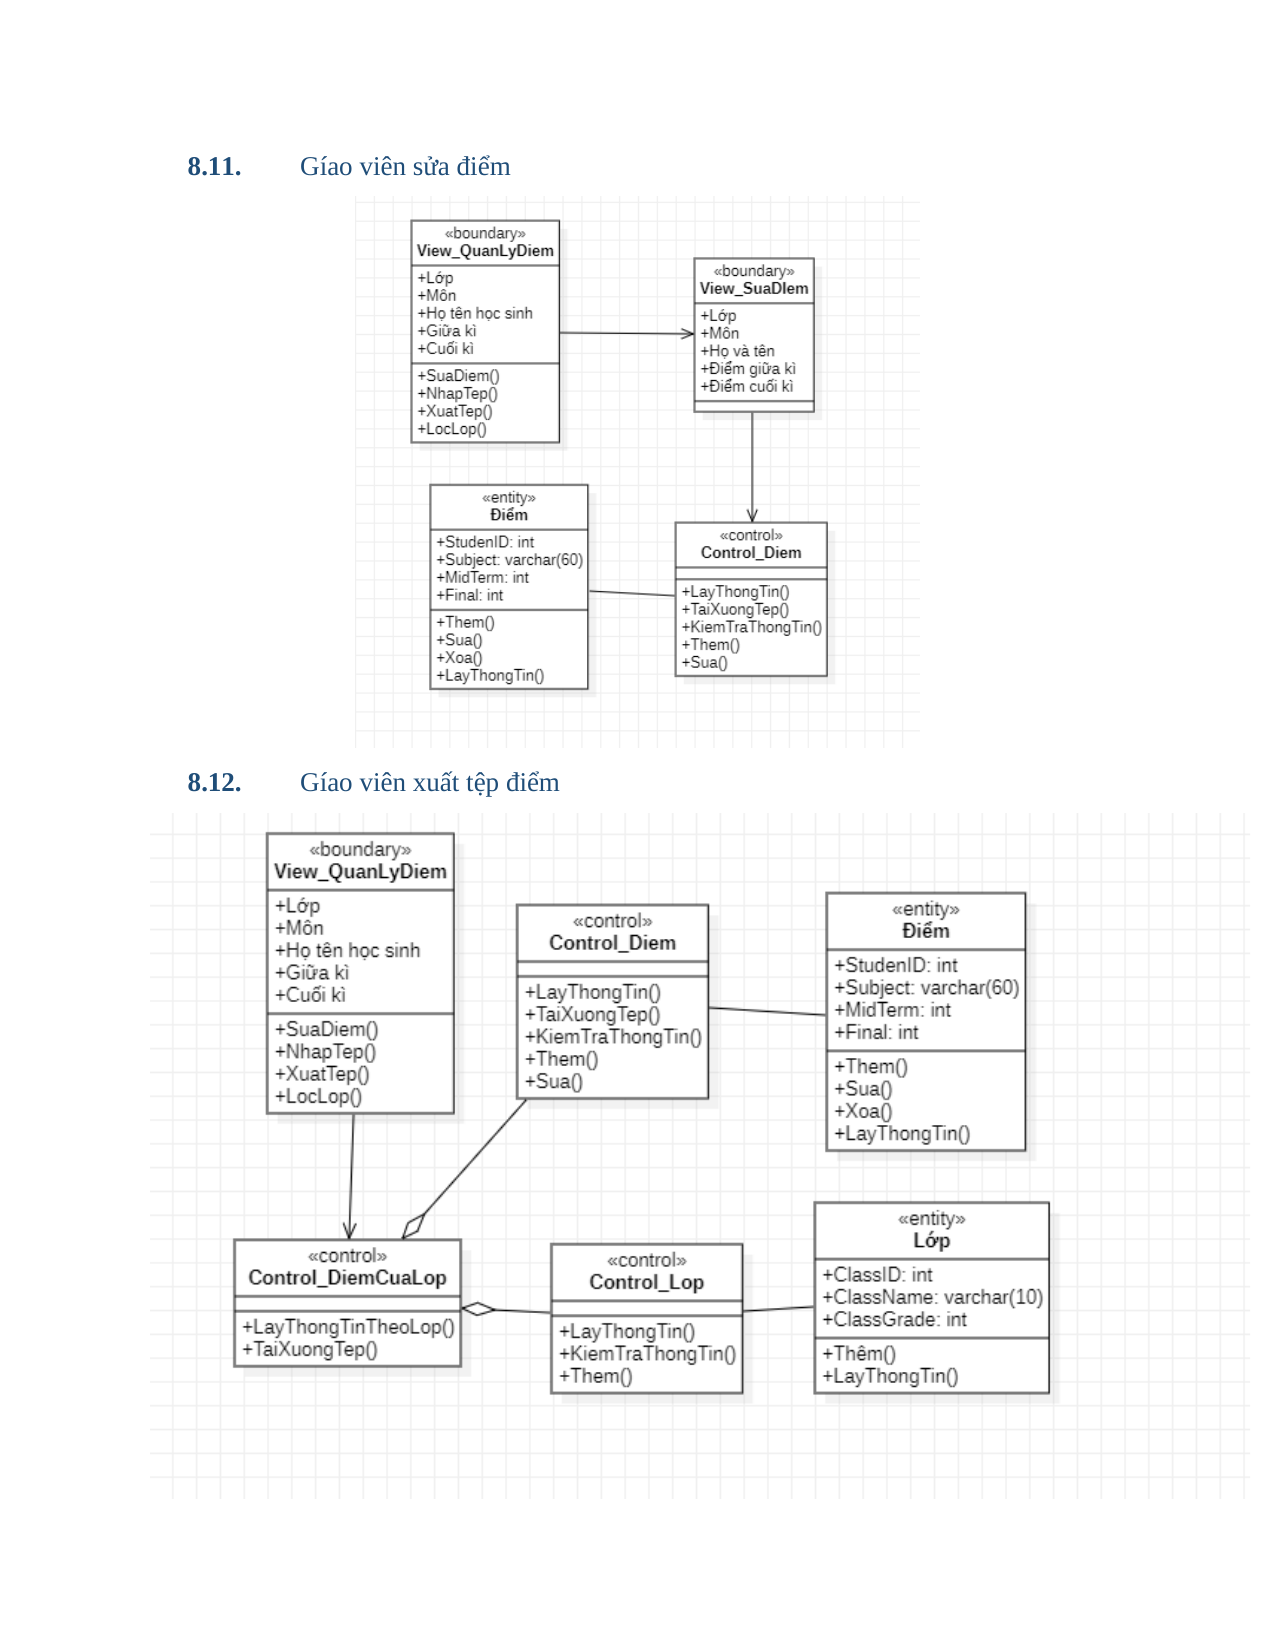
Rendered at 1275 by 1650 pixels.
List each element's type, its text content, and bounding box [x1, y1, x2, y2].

subtitle Gíao viên xuất tệp điểm [187, 767, 1125, 798]
picture [150, 813, 1250, 1499]
picture [355, 196, 920, 748]
subtitle Gíao viên sửa điểm [187, 150, 1125, 181]
